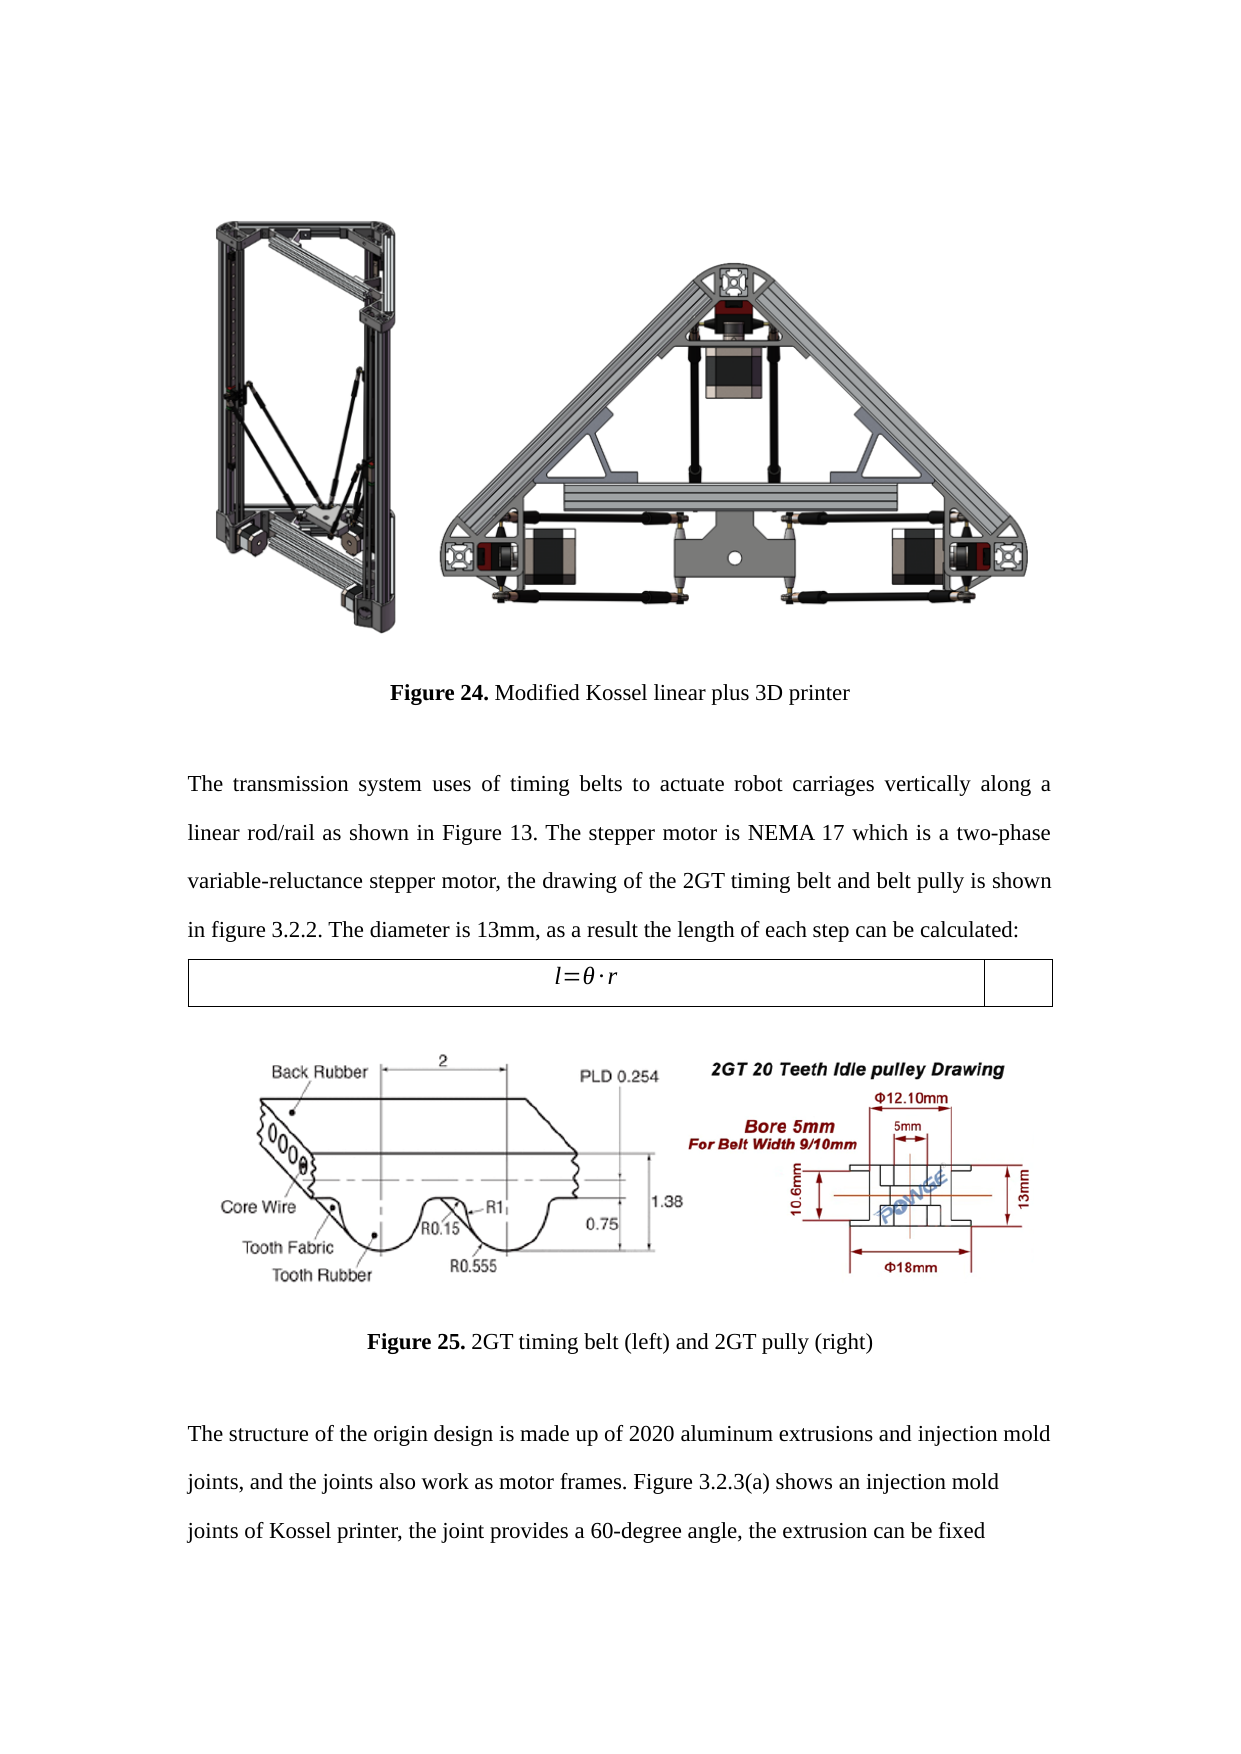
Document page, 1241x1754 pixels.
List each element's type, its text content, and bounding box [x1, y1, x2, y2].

text Figure 24. Modified Kossel linear plus 3D printer [187, 676, 1053, 708]
picture [206, 207, 1034, 638]
text The transmission system uses of timing belts to actuate robot carriages vertically along a linear rod/rail as shown in Figure 13. The stepper motor is NEMA 17 which is a two-phase variable-reluctance stepper motor, the drawing of the 2GT timing belt and belt pully is shown in figure 3.2.2. The diameter is 13mm, as a result the length of each step can be calculated: [187, 767, 1053, 946]
text Figure 25. 2GT timing belt (left) and 2GT pully (right) [187, 1325, 1053, 1358]
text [187, 1417, 1053, 1547]
table_header [189, 960, 984, 1006]
table_header [985, 960, 1052, 1006]
picture [206, 1052, 1034, 1297]
